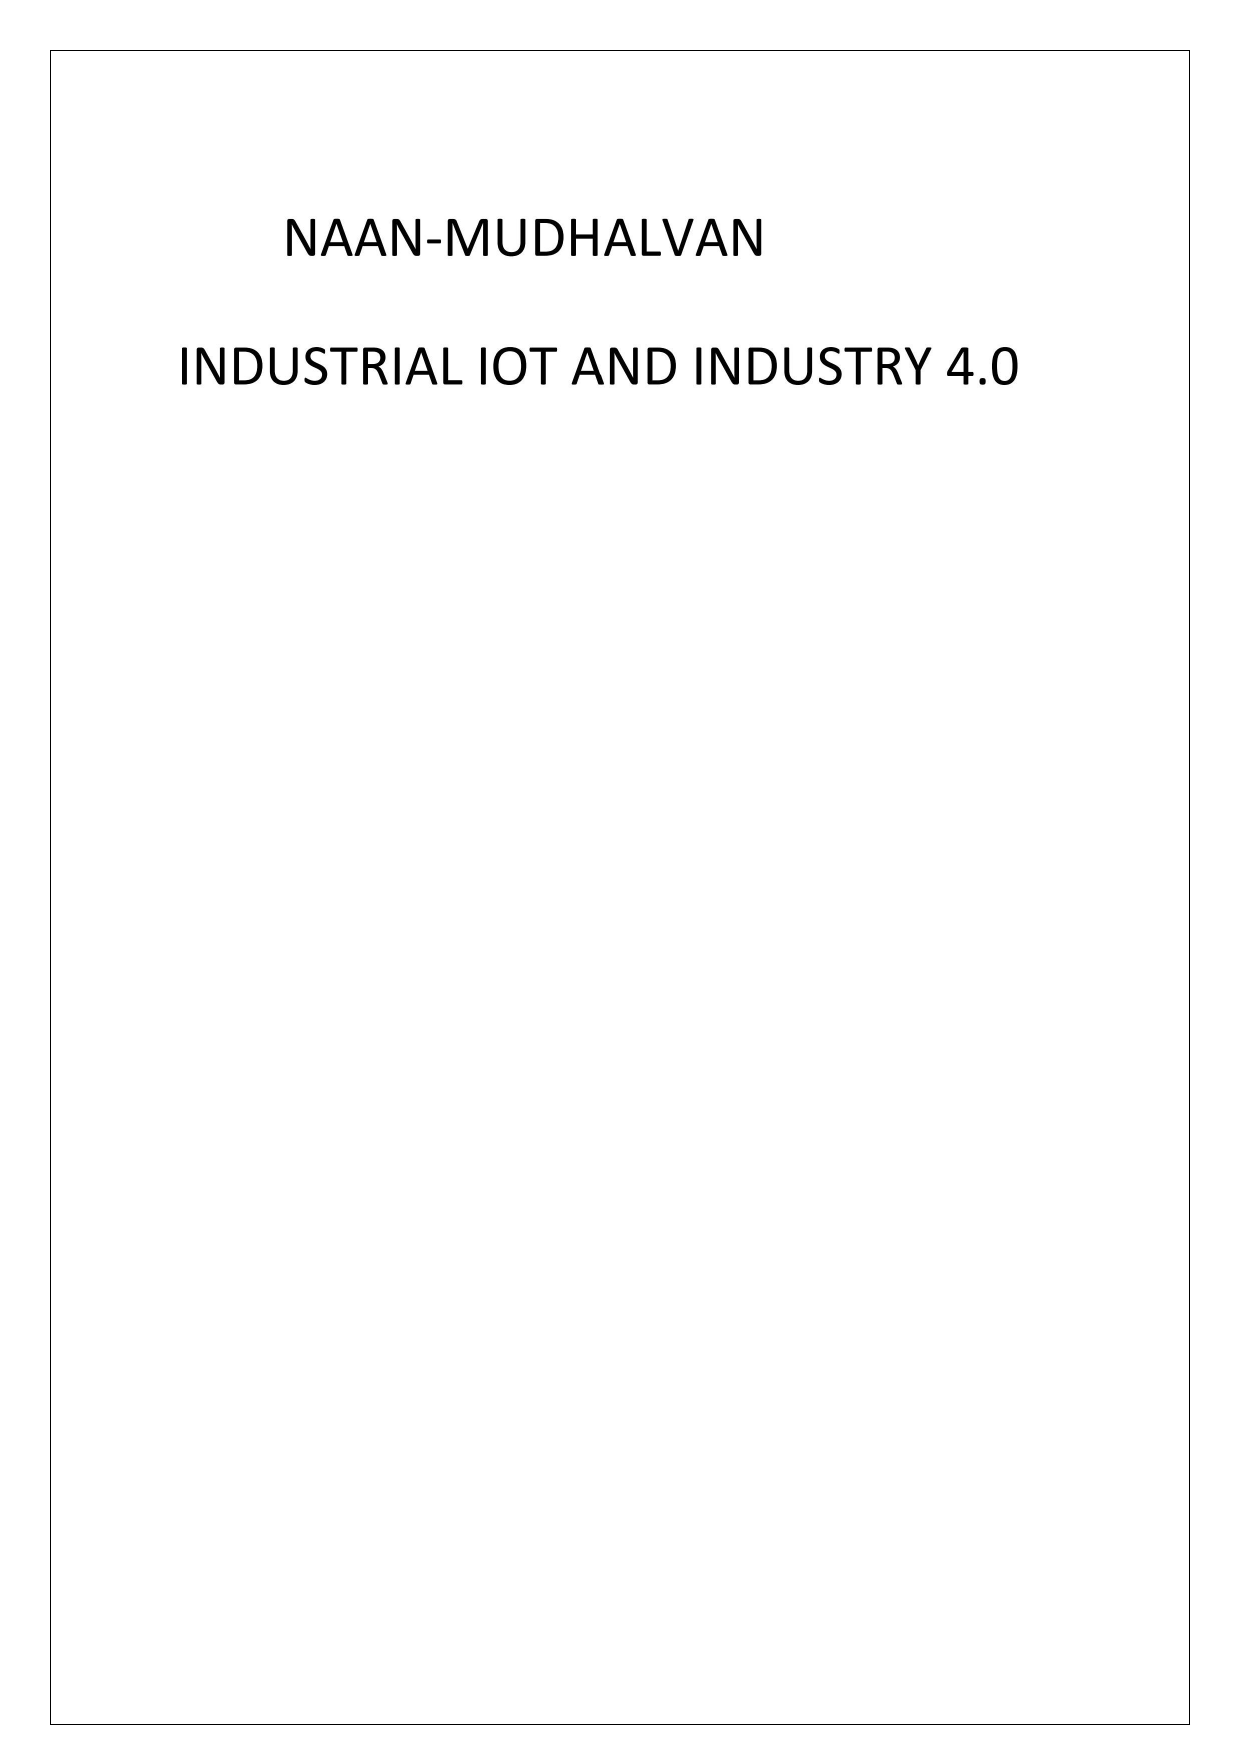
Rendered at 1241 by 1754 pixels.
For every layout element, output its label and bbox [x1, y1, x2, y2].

picture [180, 216, 1020, 388]
